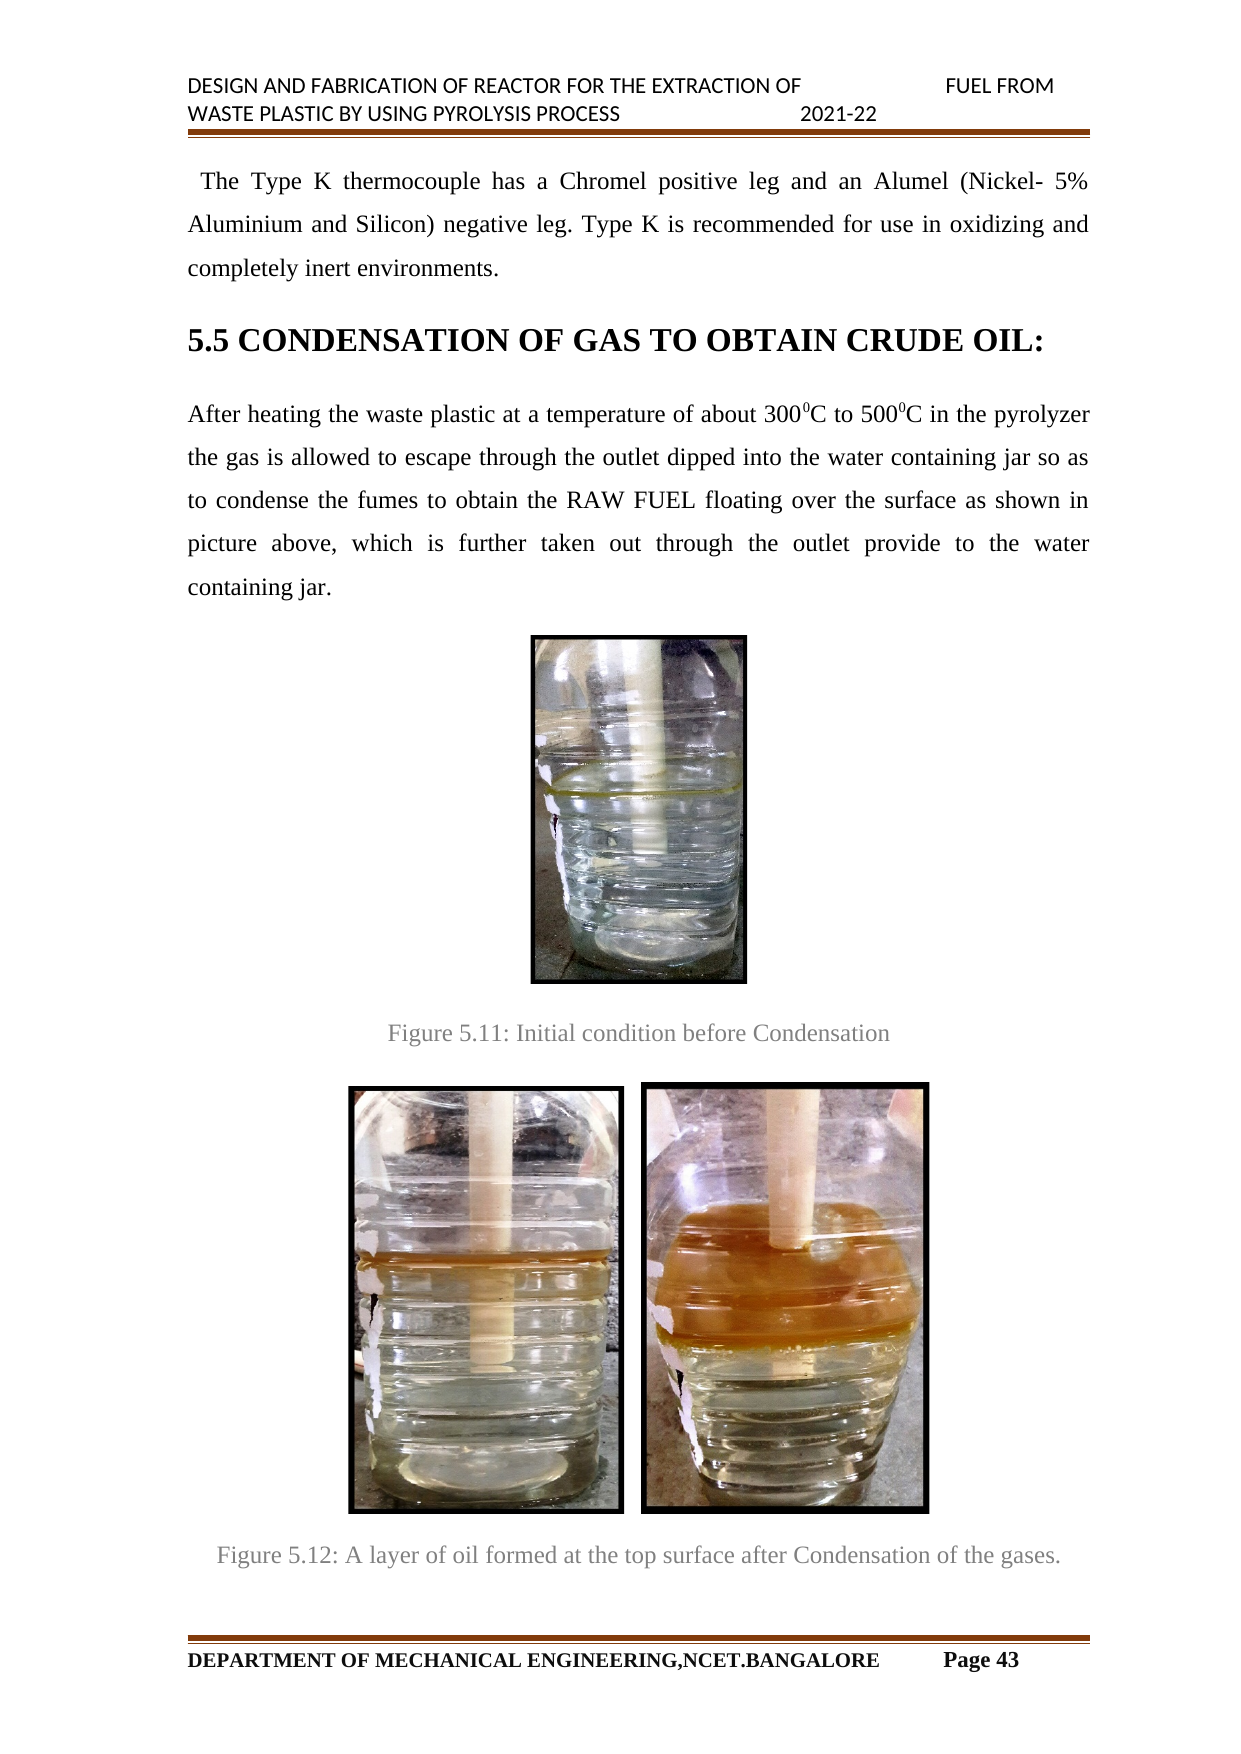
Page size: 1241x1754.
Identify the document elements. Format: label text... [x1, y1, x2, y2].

picture [641, 1082, 930, 1514]
text Figure 5.12: A layer of oil formed at the top surface after Condensation of the gases. [187, 1540, 1090, 1569]
picture [348, 1086, 625, 1514]
picture [530, 635, 748, 984]
text 5.5 CONDENSATION OF GAS TO OBTAIN CRUDE OIL: [187, 321, 1090, 359]
text Figure 5.11: Initial condition before Condensation [187, 1018, 1090, 1047]
text After heating the waste plastic at a temperature of about 3000C to 5000C in the pyrolyzer the gas is allowed to escape through the outlet dipped into the water containing jar so as to condense the fumes to obtain the RAW FUEL floating over the surface as shown in picture above, which is further taken out through the outlet provide to the water containing jar. [187, 399, 1090, 600]
text The Type K thermocouple has a Chromel positive leg and an Alumel (Nickel- 5% Aluminium and Silicon) negative leg. Type K is recommended for use in oxidizing and completely inert environments. [187, 166, 1090, 281]
